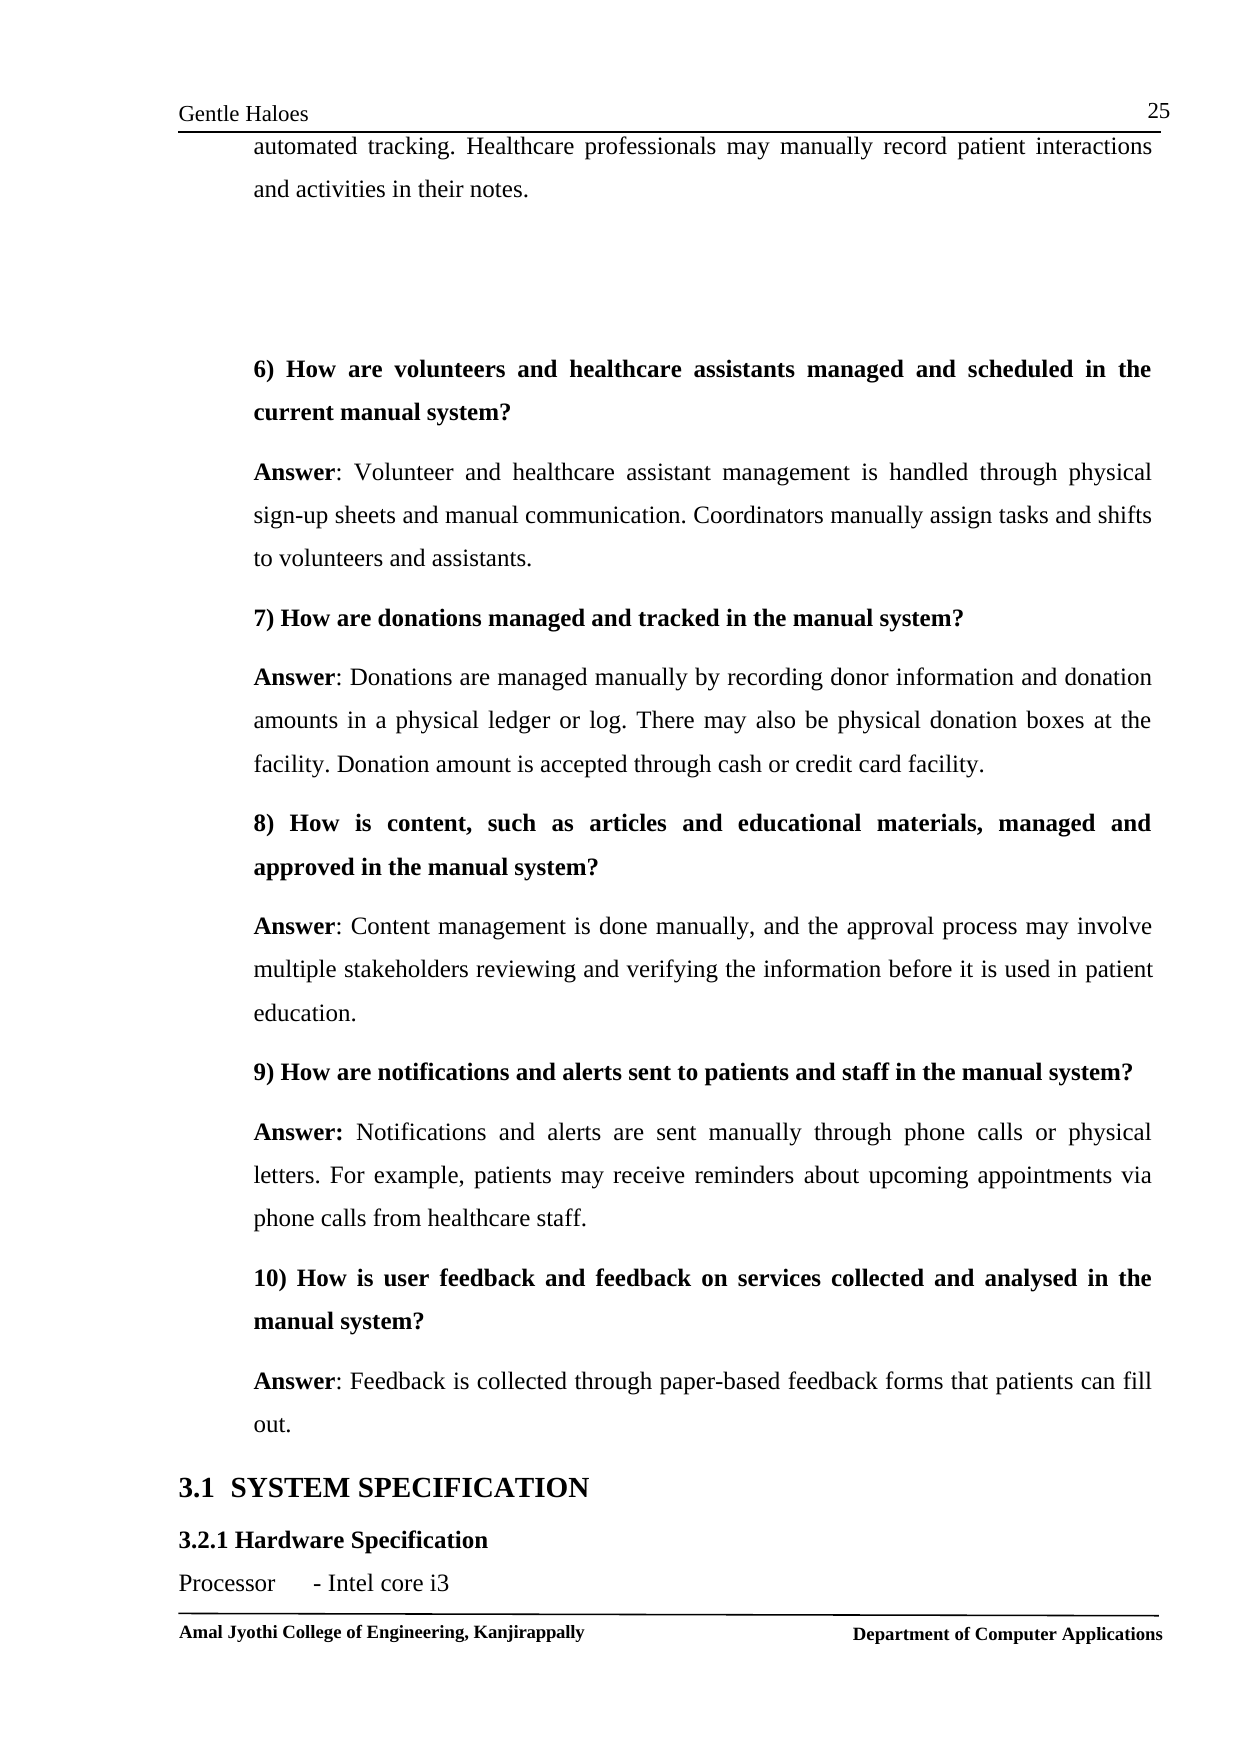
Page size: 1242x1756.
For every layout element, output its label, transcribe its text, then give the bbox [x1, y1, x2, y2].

text Answer: Notifications and alerts are sent manually through phone calls or physical letters. For example, patients may receive reminders about upcoming appointments via phone calls from healthcare staff. [253, 1117, 1153, 1232]
text 10) How is user feedback and feedback on services collected and analysed in the manual system? [253, 1263, 1153, 1335]
text Processor - Intel core i3 [178, 1568, 505, 1597]
subtitle Hardware Specification [178, 1525, 1017, 1554]
text automated tracking. Healthcare professionals may manually record patient interactions and activities in their notes. [253, 131, 1153, 203]
text 7) How are donations managed and tracked in the manual system? [178, 603, 1153, 631]
text 6) How are volunteers and healthcare assistants managed and scheduled in the current manual system? [253, 354, 1153, 426]
text Answer: Feedback is collected through paper-based feedback forms that patients can fill out. [253, 1366, 1153, 1438]
subtitle SYSTEM SPECIFICATION [178, 1470, 1153, 1504]
text Answer: Donations are managed manually by recording donor information and donation amounts in a physical ledger or log. There may also be physical donation boxes at the facility. Donation amount is accepted through cash or credit card facility. [253, 662, 1153, 777]
text Answer: Volunteer and healthcare assistant management is handled through physical sign-up sheets and manual communication. Coordinators manually assign tasks and shifts to volunteers and assistants. [253, 457, 1153, 572]
text 9) How are notifications and alerts sent to patients and staff in the manual system? [178, 1057, 1153, 1086]
text 8) How is content, such as articles and educational materials, managed and approved in the manual system? [253, 808, 1153, 880]
text Answer: Content management is done manually, and the approval process may involve multiple stakeholders reviewing and verifying the information before it is used in patient education. [253, 911, 1153, 1026]
